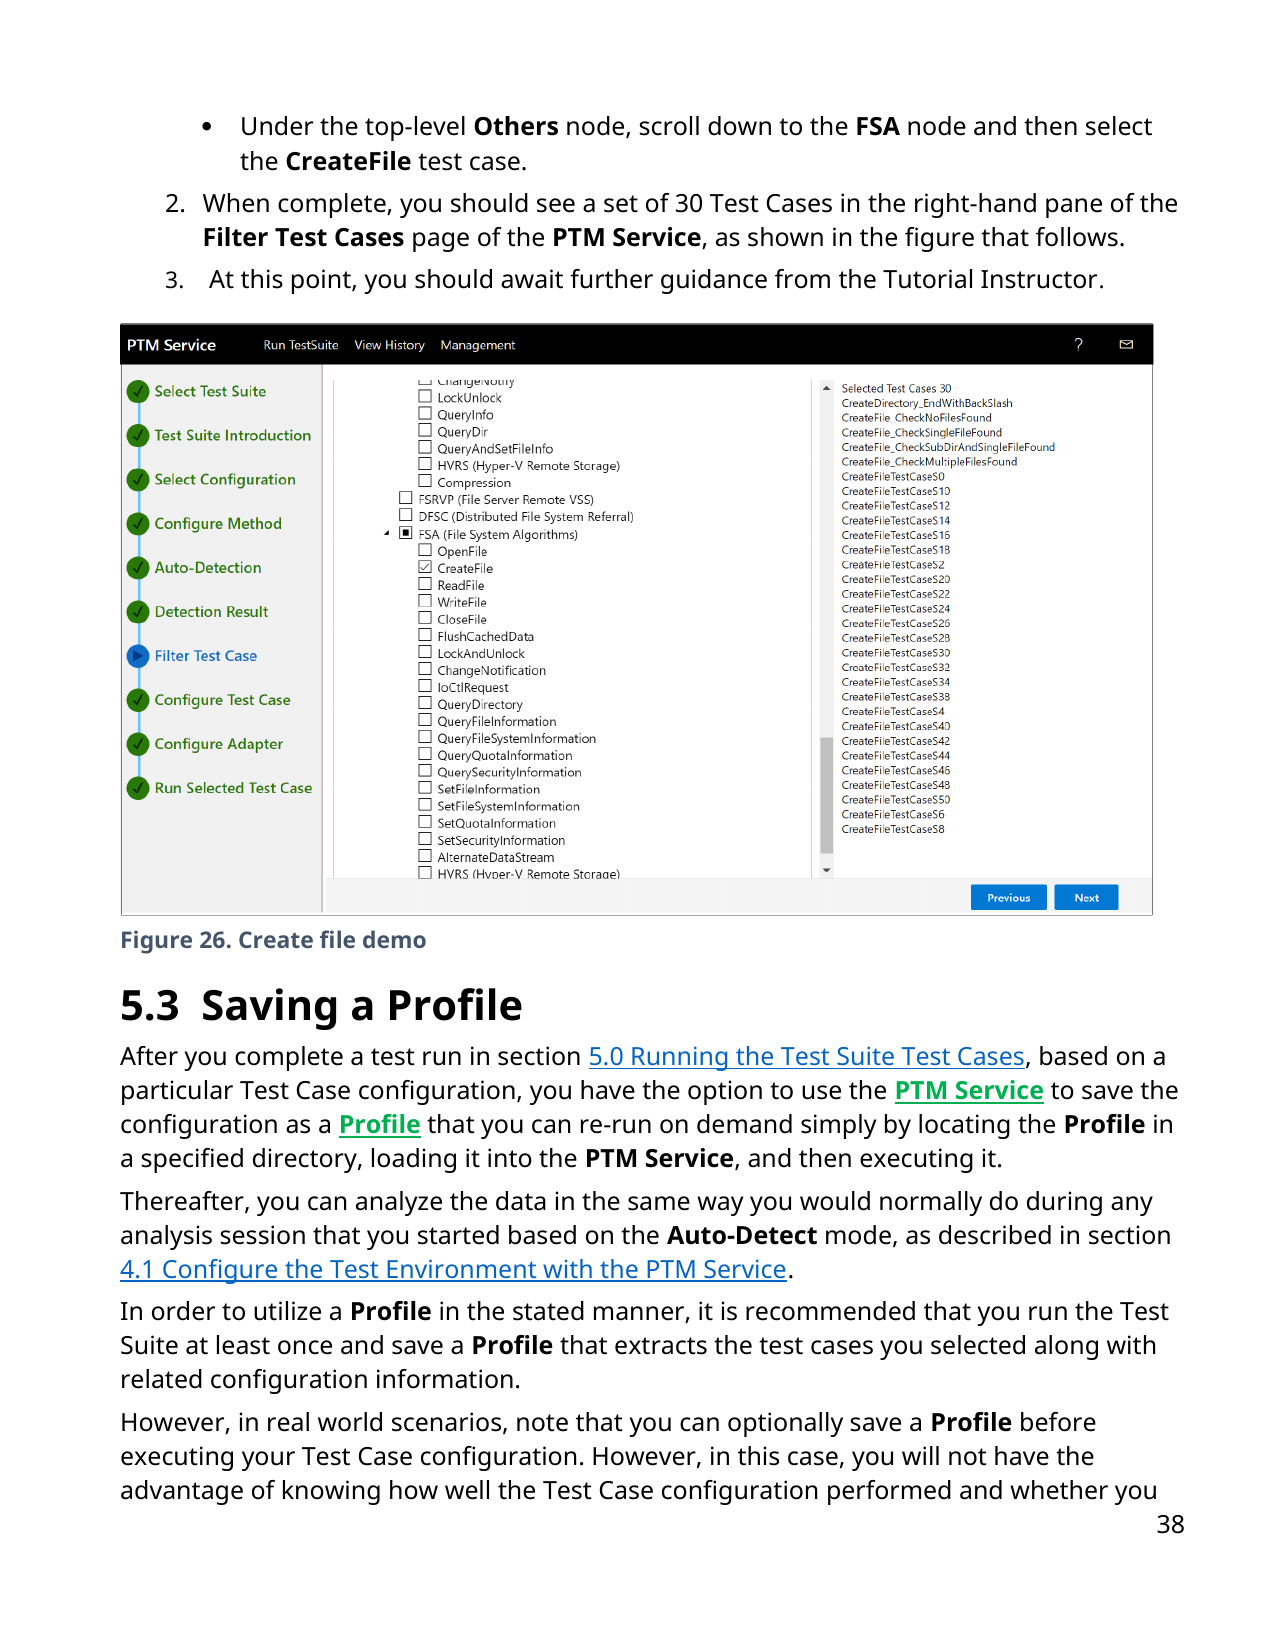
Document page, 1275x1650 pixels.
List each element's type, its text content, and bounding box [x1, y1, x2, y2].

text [120, 1404, 1185, 1507]
text In order to utilize a Profile in the stated manner, it is recommended that you run the Test Suite at least once and save a Profile that extracts the test cases you selected along with related configuration information. [120, 1294, 1185, 1396]
subtitle 5.3 Saving a Profile [120, 976, 1185, 1033]
text Thereafter, you can analyze the data in the same way you would normally do during any analysis session that you started based on the Auto-Detect mode, as described in section 4.1 Configure the Test Environment with the PTM Service. [120, 1183, 1185, 1286]
list At this point, you should await further guidance from the Tutorial Instructor. [165, 262, 1185, 296]
text After you complete a test run in section 5.0 Running the Test Suite Test Cases, based on a particular Test Case configuration, you have the option to use the PTM Service to save the configuration as a Profile that you can re-run on demand simply by locating the Profile in a specified directory, loading it into the PTM Service, and then executing it. [120, 1039, 1185, 1175]
text Figure 26. Create file demo [120, 924, 1185, 955]
list Under the top-level Others node, scroll down to the FSA node and then select the CreateFile test case. [202, 109, 1185, 177]
picture [120, 323, 1154, 916]
list When complete, you should see a set of 30 Test Cases in the right-hand pane of the Filter Test Cases page of the PTM Service, as shown in the figure that follows. [165, 186, 1185, 254]
